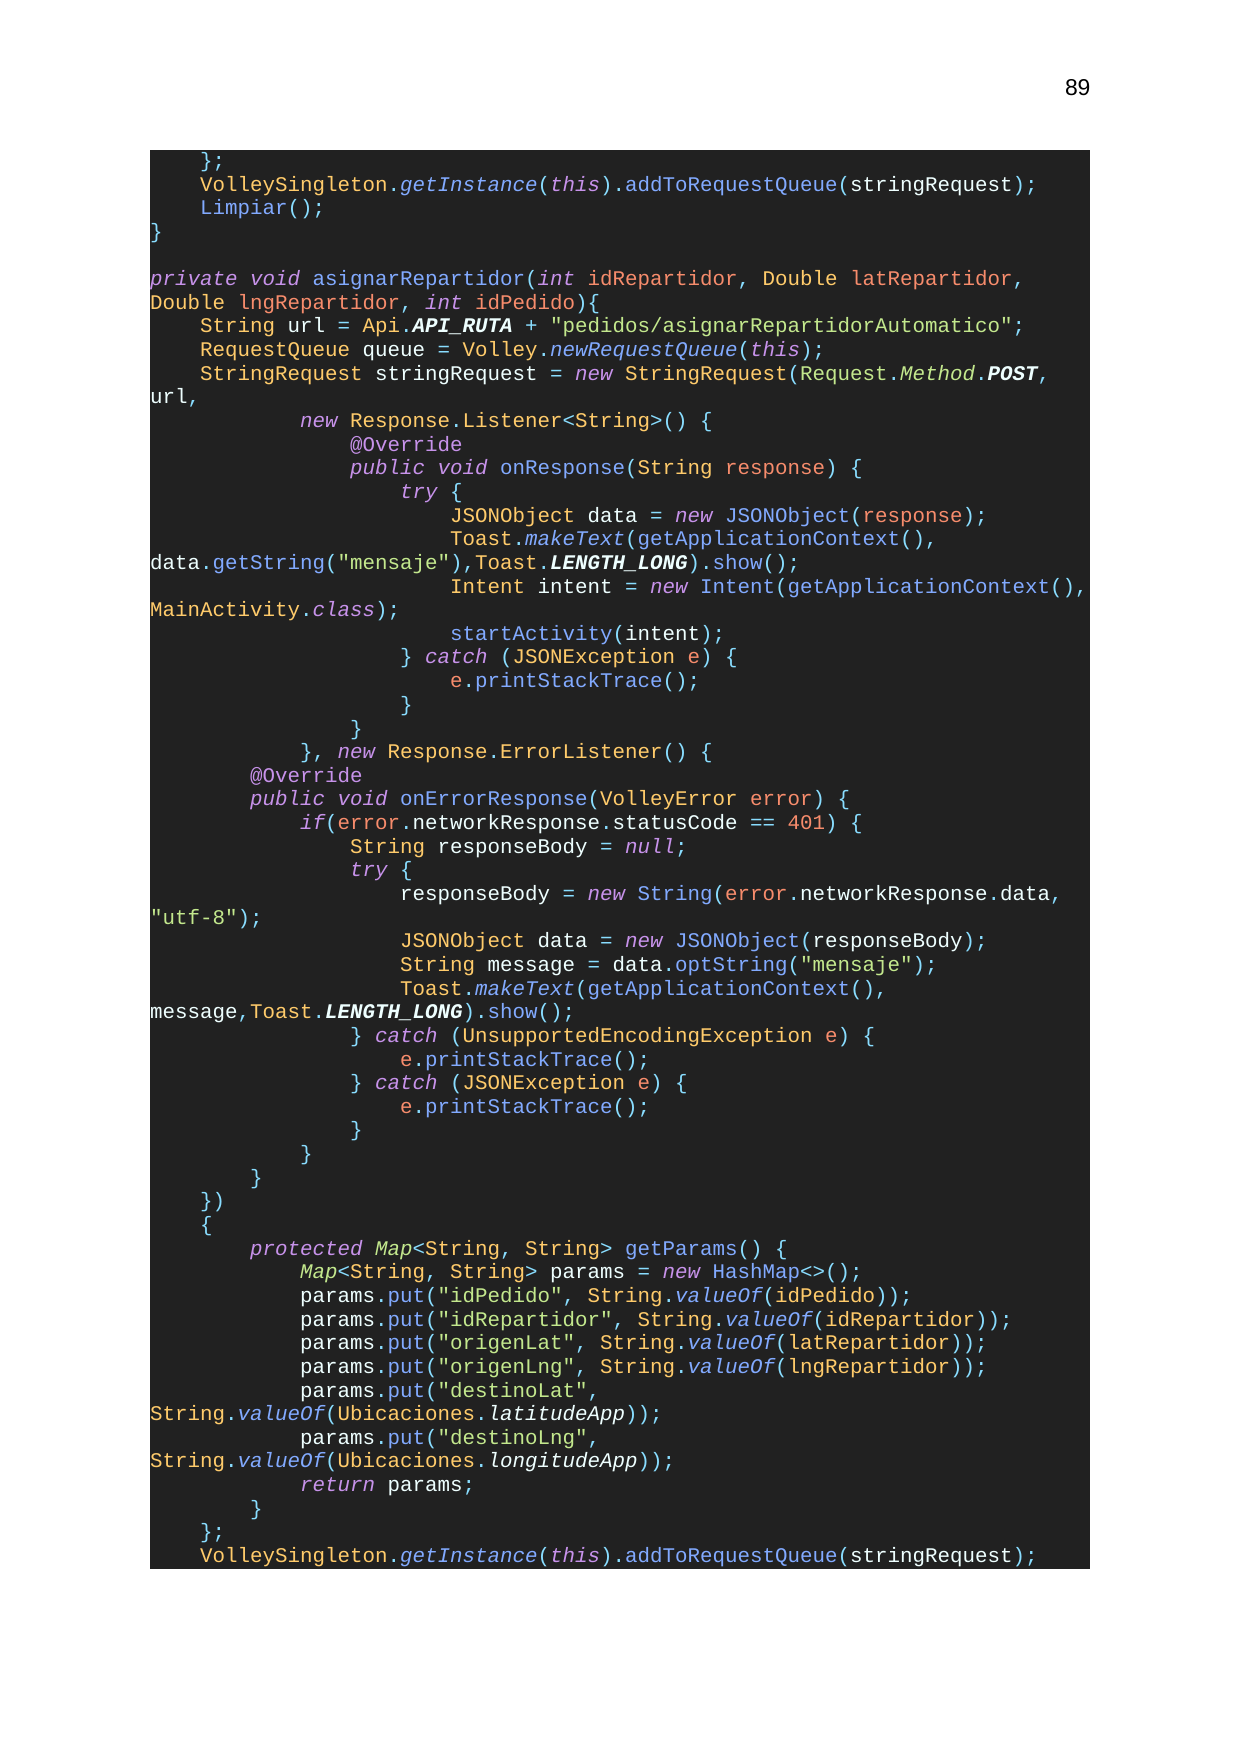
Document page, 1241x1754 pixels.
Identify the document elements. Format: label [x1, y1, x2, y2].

text [150, 150, 1090, 1569]
